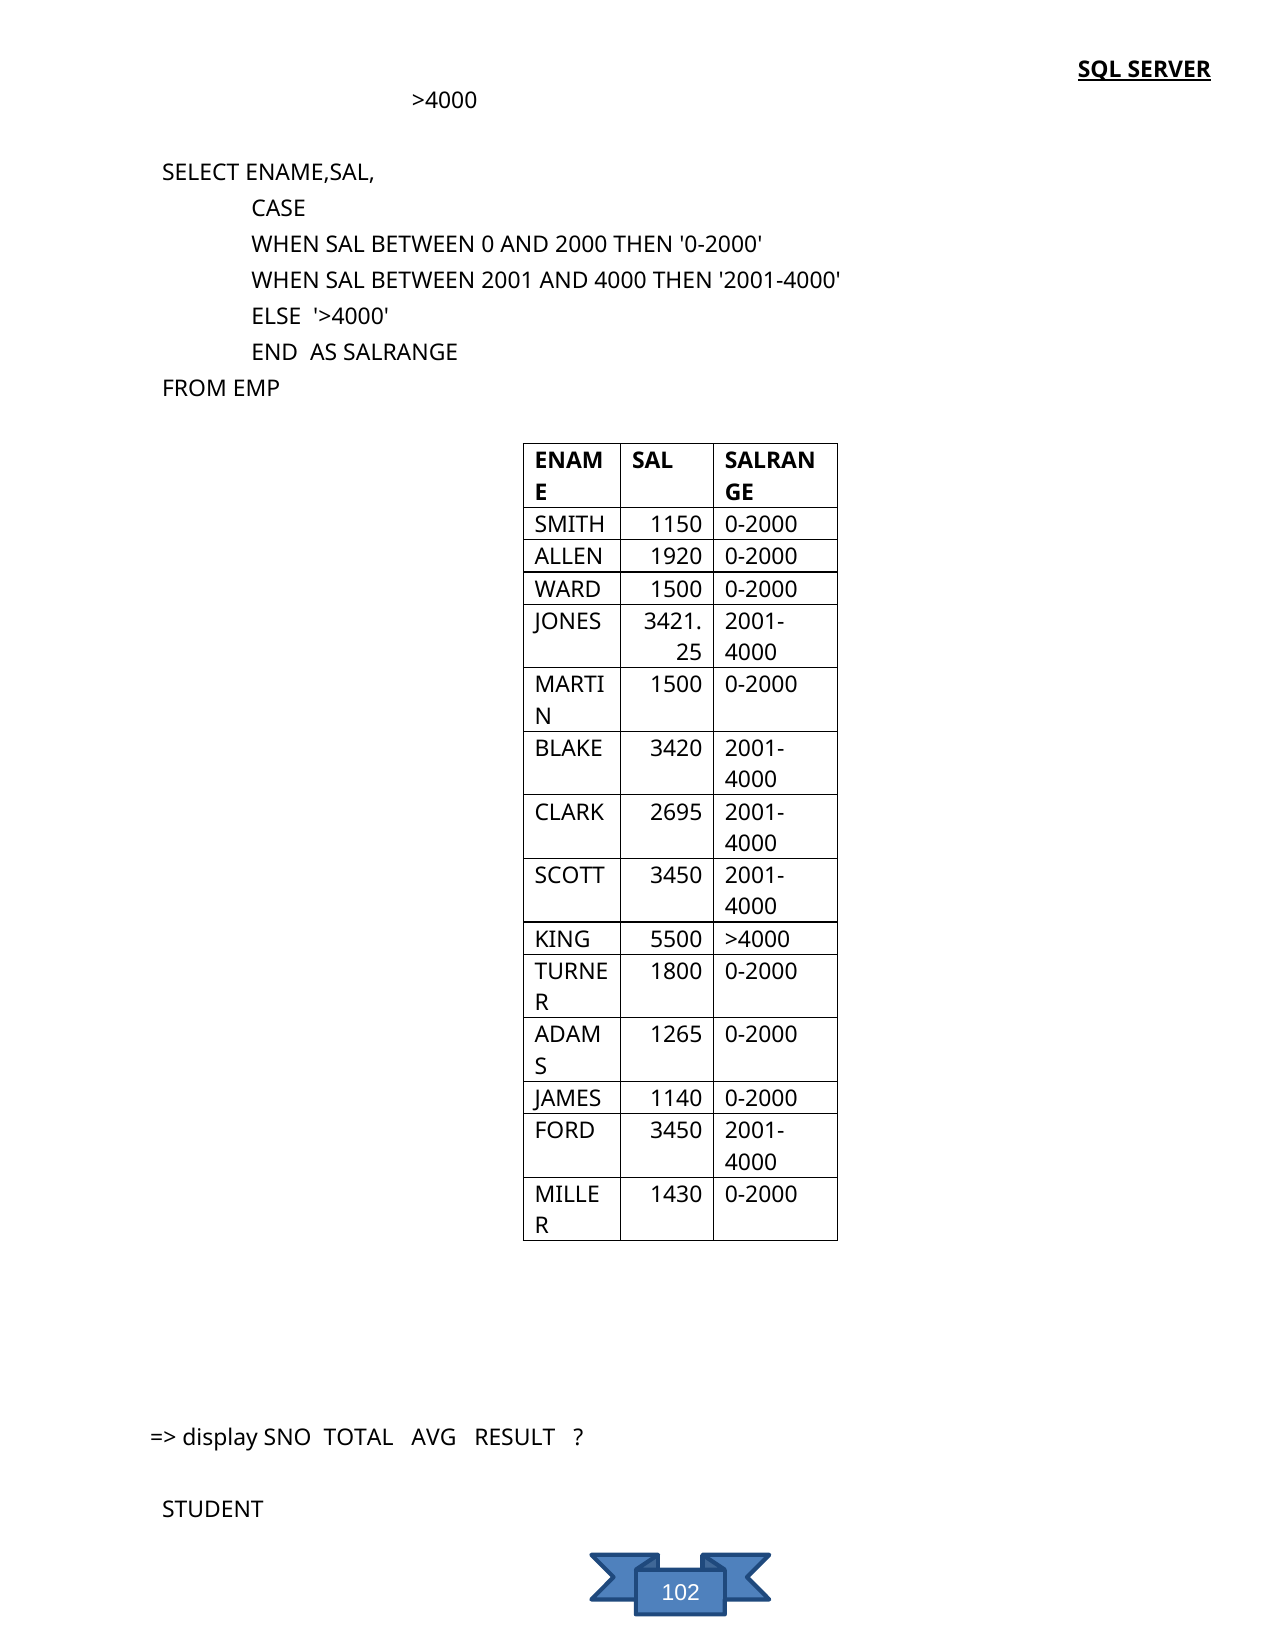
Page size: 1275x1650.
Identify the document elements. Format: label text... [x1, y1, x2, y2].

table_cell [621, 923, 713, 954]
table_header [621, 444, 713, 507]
text WHEN SAL BETWEEN 0 AND 2000 THEN '0-2000' [150, 228, 1211, 259]
text >4000 [150, 84, 1211, 115]
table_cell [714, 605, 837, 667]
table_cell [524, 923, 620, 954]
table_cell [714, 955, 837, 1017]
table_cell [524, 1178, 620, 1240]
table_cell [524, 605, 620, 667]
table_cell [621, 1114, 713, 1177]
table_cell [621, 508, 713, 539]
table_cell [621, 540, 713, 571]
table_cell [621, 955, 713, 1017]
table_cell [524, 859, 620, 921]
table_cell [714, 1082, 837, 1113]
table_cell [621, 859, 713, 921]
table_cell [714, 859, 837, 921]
text CASE [150, 192, 1211, 223]
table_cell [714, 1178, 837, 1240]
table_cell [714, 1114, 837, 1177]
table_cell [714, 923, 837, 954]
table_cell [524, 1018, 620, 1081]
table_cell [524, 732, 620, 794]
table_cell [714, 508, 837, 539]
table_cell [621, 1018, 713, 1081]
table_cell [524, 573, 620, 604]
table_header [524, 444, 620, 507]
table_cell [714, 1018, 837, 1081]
text => display SNO TOTAL AVG RESULT ? [150, 1421, 1211, 1452]
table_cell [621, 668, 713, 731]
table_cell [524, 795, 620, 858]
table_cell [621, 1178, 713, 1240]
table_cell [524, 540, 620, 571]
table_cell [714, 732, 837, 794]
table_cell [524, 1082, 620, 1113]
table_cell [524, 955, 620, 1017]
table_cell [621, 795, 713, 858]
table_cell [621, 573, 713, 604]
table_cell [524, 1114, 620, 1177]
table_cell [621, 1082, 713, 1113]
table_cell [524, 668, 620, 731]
text END AS SALRANGE [150, 336, 1211, 367]
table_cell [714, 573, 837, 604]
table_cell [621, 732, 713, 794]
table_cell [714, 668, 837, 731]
text FROM EMP [150, 371, 1211, 403]
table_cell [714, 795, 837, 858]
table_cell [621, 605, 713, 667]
text STUDENT [150, 1493, 1211, 1524]
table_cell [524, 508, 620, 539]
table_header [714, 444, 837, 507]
text SELECT ENAME,SAL, [150, 156, 1211, 187]
text ELSE '>4000' [150, 299, 1211, 331]
text WHEN SAL BETWEEN 2001 AND 4000 THEN '2001-4000' [150, 264, 1211, 295]
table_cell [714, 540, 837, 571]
